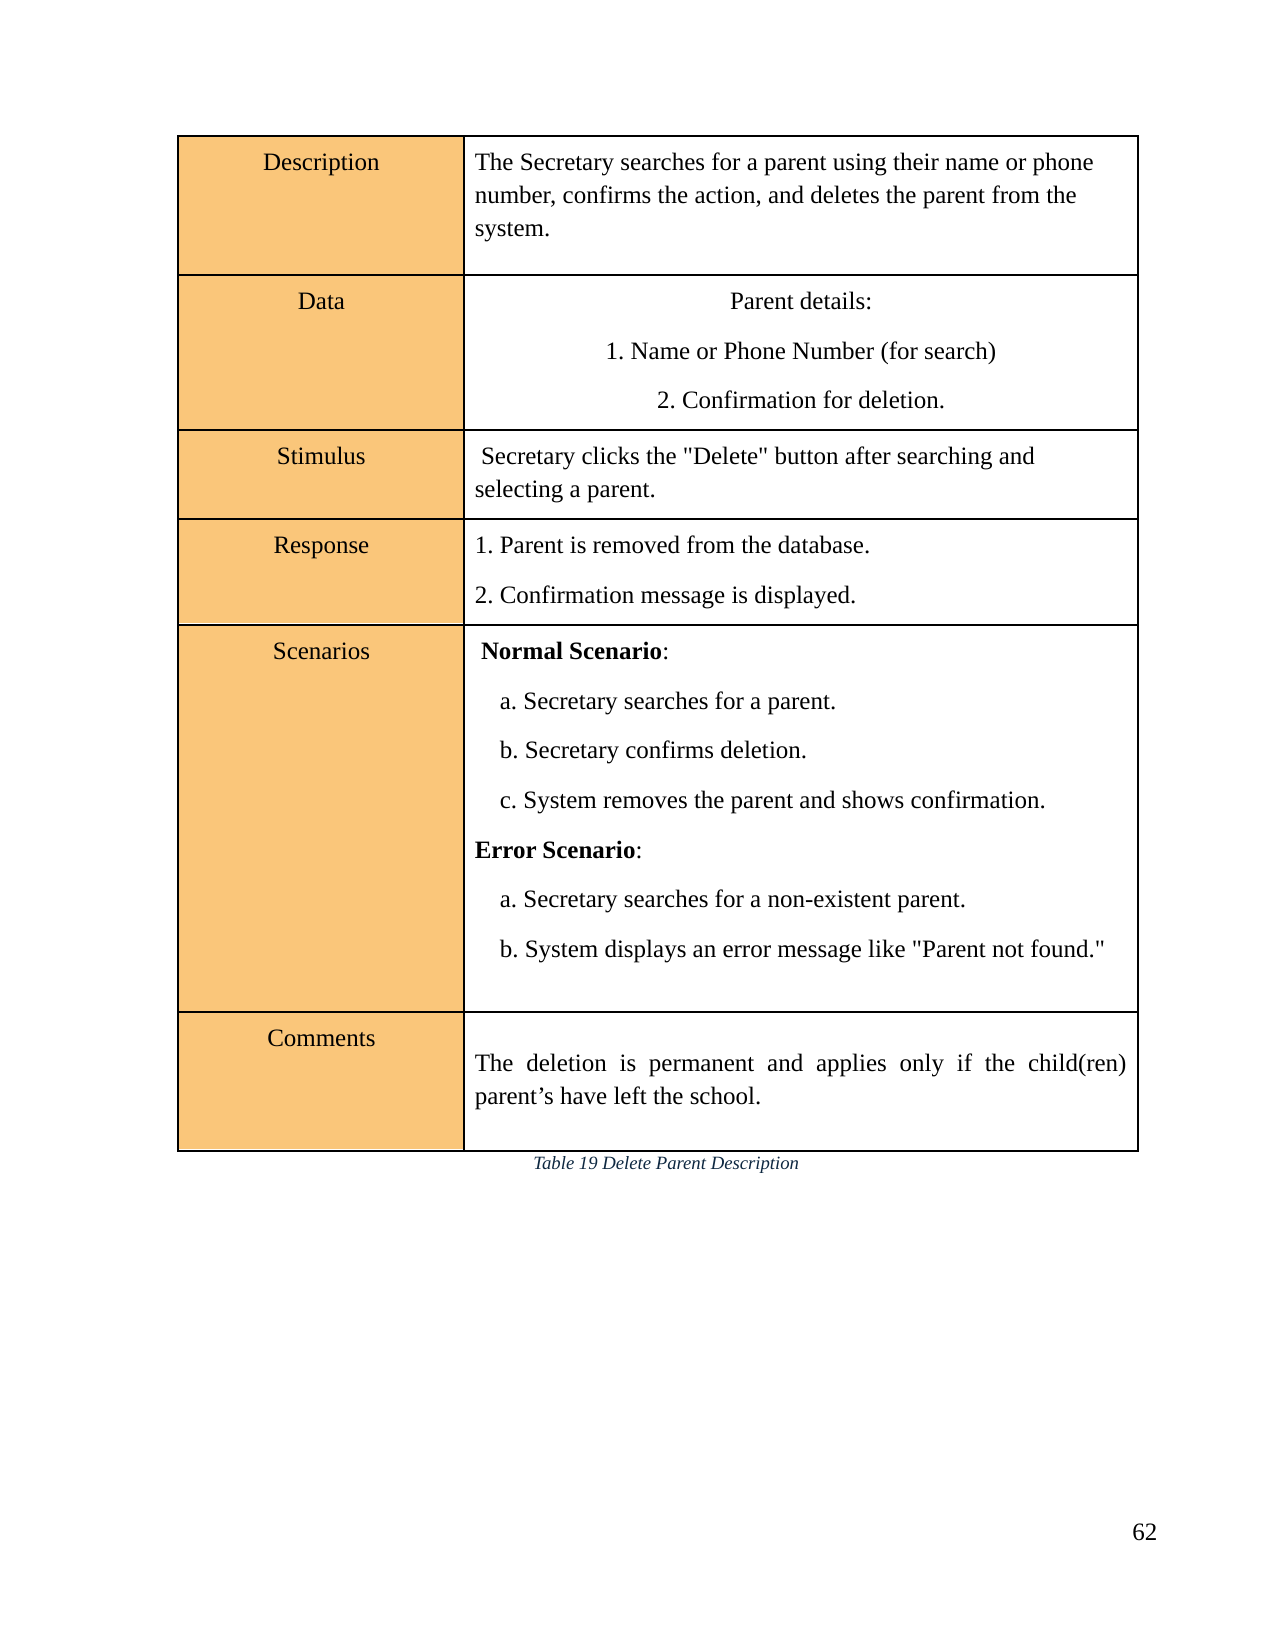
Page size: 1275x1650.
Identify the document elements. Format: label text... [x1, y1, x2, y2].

table_cell Response [179, 520, 463, 623]
table_cell Data [179, 276, 463, 429]
table_cell 1. Parent is removed from the database. 2. Confirmation message is displayed. [465, 520, 1137, 623]
table_cell Stimulus [179, 431, 463, 518]
table_cell Scenarios [179, 626, 463, 1011]
table_cell Description [179, 137, 463, 274]
table_cell Normal Scenario: a. Secretary searches for a parent. b. Secretary confirms deletion. c. System removes the parent and shows confirmation. Error Scenario: a. Secretary searches for a non-existent parent. b. System displays an error message like "Parent not found." [465, 626, 1137, 1011]
table_cell The deletion is permanent and applies only if the child(ren) parent’s have left the school. [465, 1013, 1137, 1149]
table_cell The Secretary searches for a parent using their name or phone number, confirms the action, and deletes the parent from the system. [465, 137, 1137, 274]
table_cell Comments [179, 1013, 463, 1149]
table_cell Secretary clicks the "Delete" button after searching and selecting a parent. [465, 431, 1137, 518]
table_cell Parent details: 1. Name or Phone Number (for search) 2. Confirmation for deletion. [465, 276, 1137, 429]
